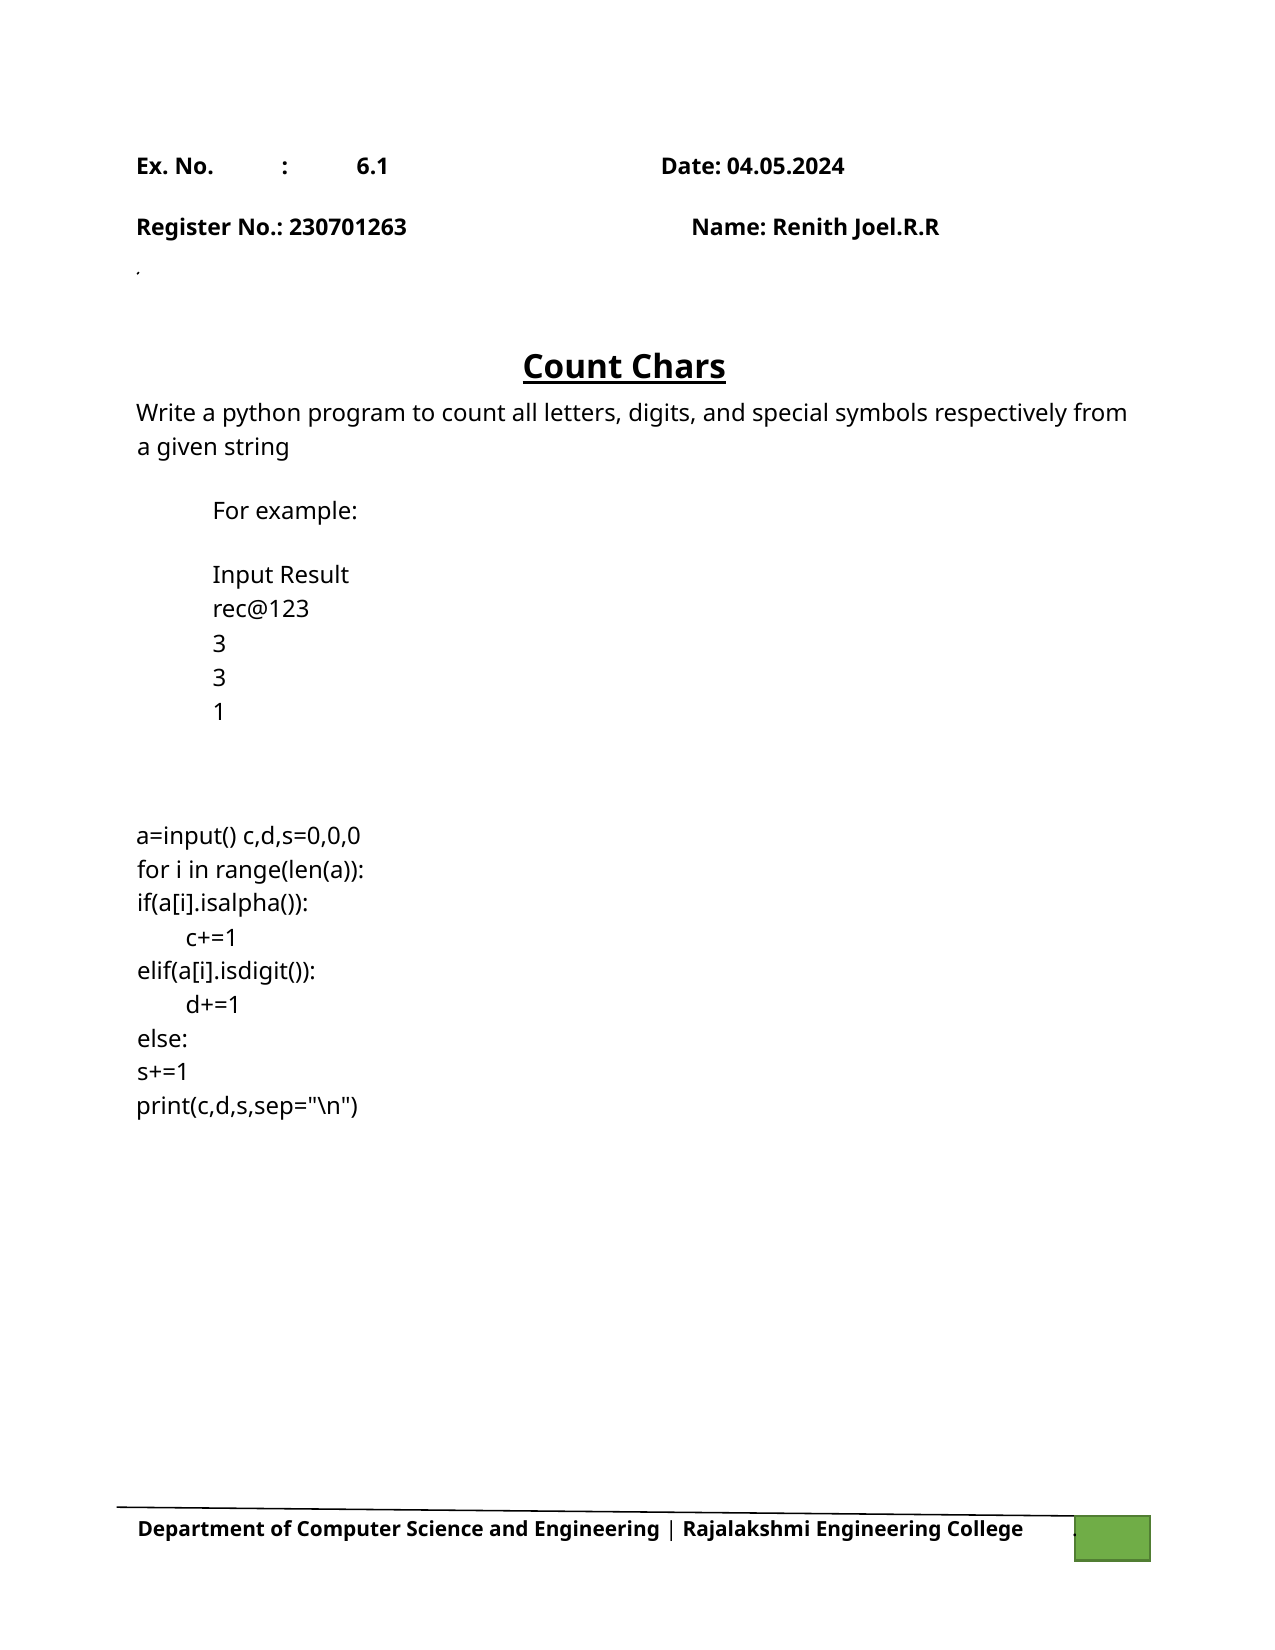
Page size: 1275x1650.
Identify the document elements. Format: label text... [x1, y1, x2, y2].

text c+=1 elif(a[i].isdigit()): [136, 920, 436, 986]
text For example: [212, 494, 1197, 527]
text rec@123 [212, 592, 1197, 625]
text a=input() c,d,s=0,0,0 for i in range(len(a)): if(a[i].isalpha()): [136, 819, 366, 919]
text Input Result [212, 558, 1197, 591]
text print(c,d,s,sep="\n") [136, 1089, 1197, 1122]
text 1 [212, 694, 1197, 727]
text d+=1 else: s+=1 [136, 988, 272, 1088]
text 3 [212, 626, 1197, 659]
text Write a python program to count all letters, digits, and special symbols respectively from a given string [136, 396, 1131, 462]
text Register No.: 230701263 Name: Renith Joel.R.R [136, 211, 1200, 242]
text 3 [212, 660, 1197, 693]
text Ex. No. : 6.1 Date: 04.05.2024 [136, 150, 1200, 181]
subtitle Count Chars [158, 343, 1090, 388]
